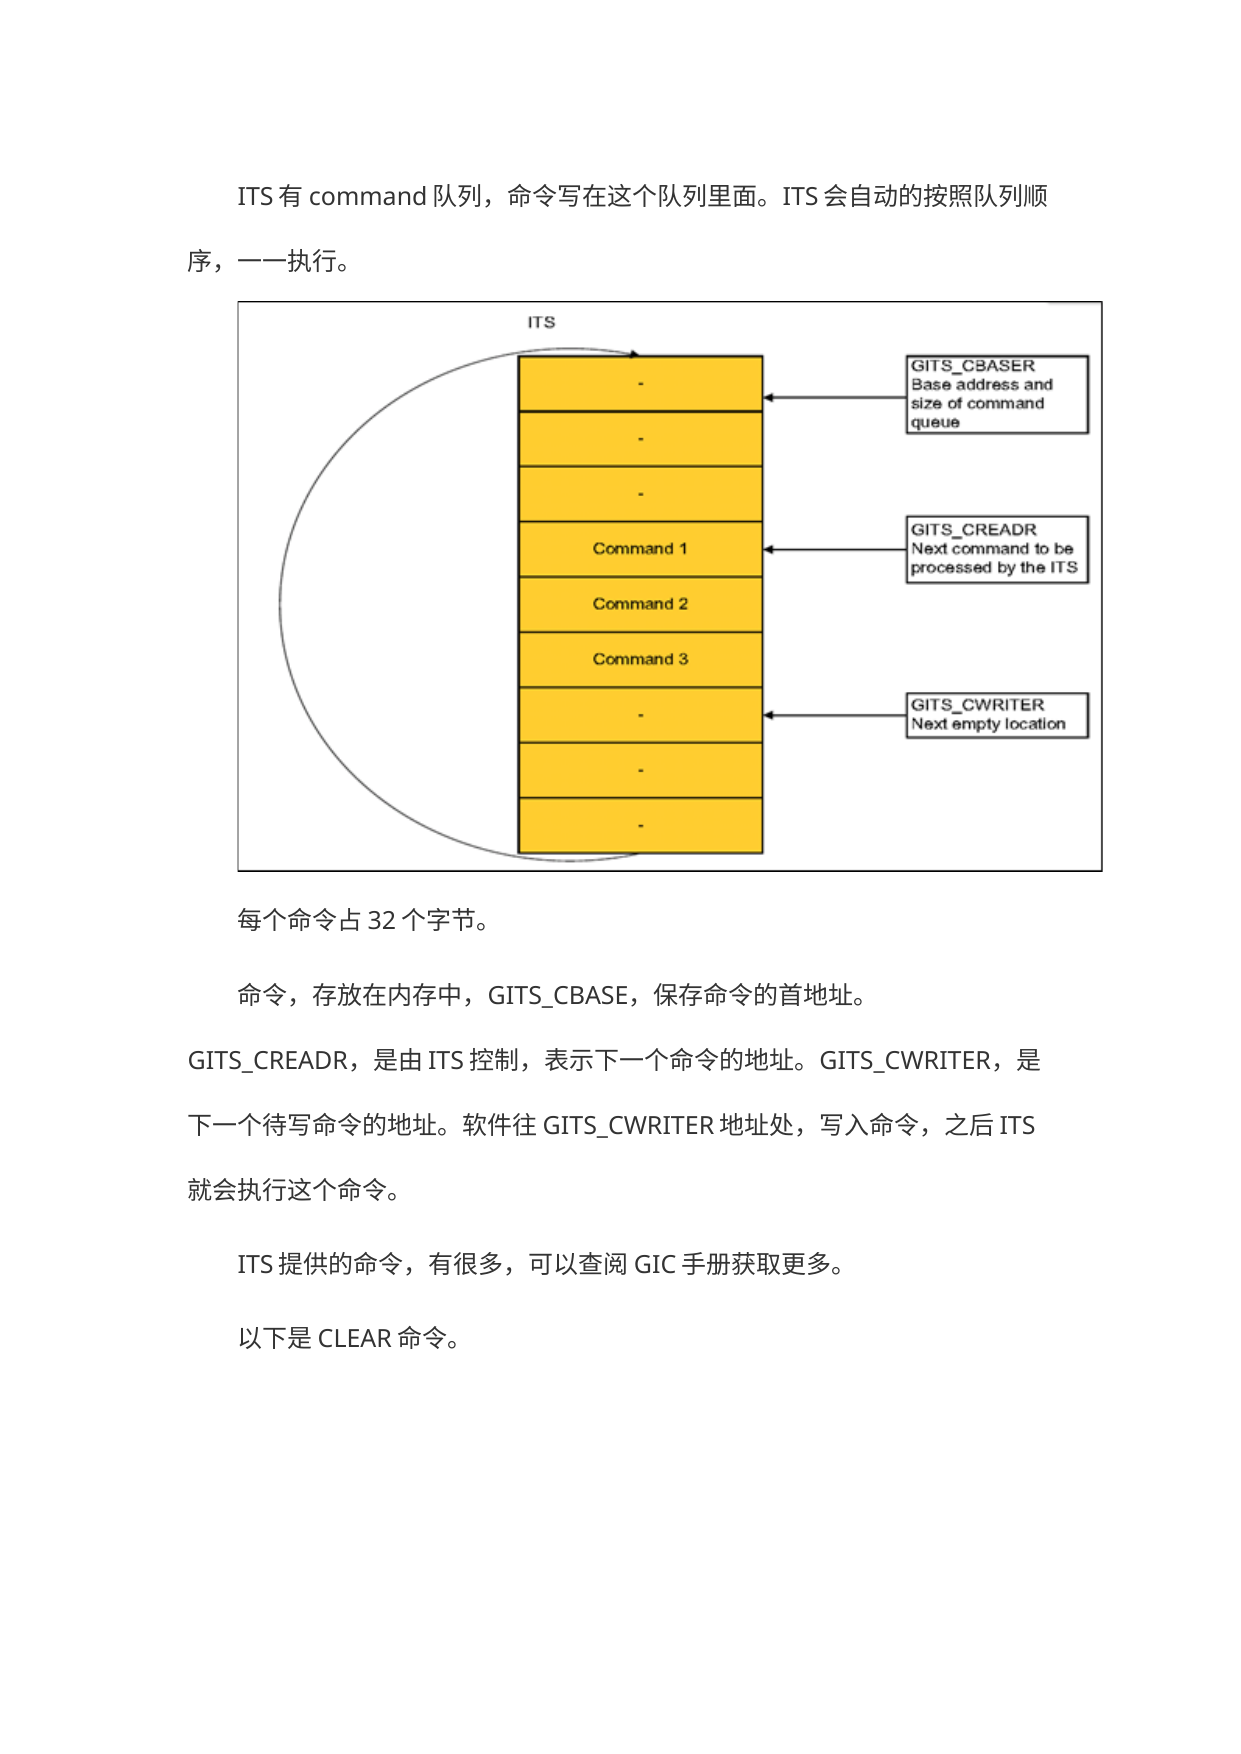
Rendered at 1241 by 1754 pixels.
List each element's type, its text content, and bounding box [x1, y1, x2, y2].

text 命令，存放在内存中，GITS_CBASE，保存命令的首地址。GITS_CREADR，是由ITS控制，表示下一个命令的地址。GITS_CWRITER，是下一个待写命令的地址。软件往GITS_CWRITER地址处，写入命令，之后ITS就会执行这个命令。 [187, 961, 1053, 1221]
text ITS有command队列，命令写在这个队列里面。ITS会自动的按照队列顺序，一一执行。 [187, 162, 1053, 292]
text ITS提供的命令，有很多，可以查阅GIC手册获取更多。 [187, 1230, 1053, 1295]
picture [237, 301, 1103, 872]
text 以下是CLEAR命令。 [187, 1304, 1053, 1369]
text 每个命令占32个字节。 [187, 886, 1053, 951]
